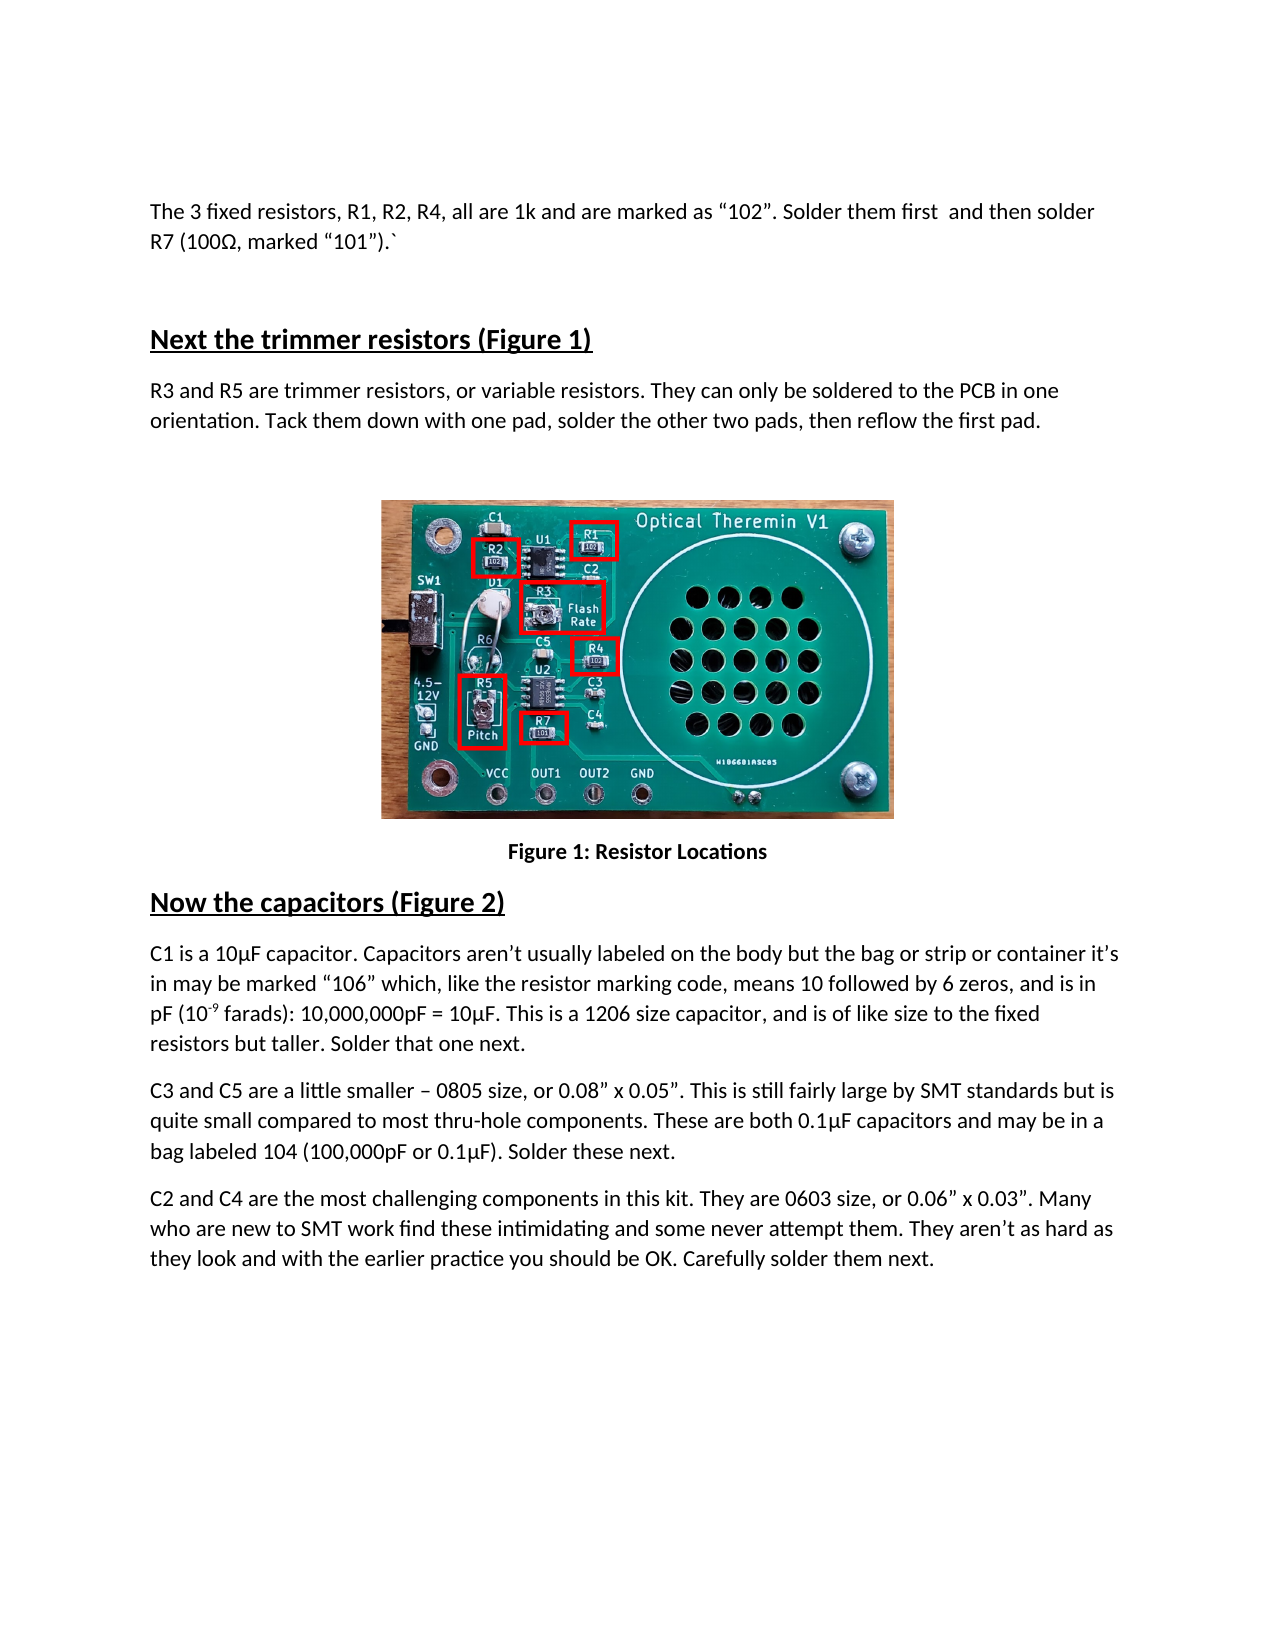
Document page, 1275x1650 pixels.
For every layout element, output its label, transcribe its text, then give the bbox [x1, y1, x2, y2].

text C3 and C5 are a little smaller – 0805 size, or 0.08” x 0.05”. This is still fairly large by SMT standards but is quite small compared to most thru-hole components. These are both 0.1µF capacitors and may be in a bag labeled 104 (100,000pF or 0.1µF). Solder these next. [150, 1076, 1125, 1165]
text Now the capacitors (Figure 2) [150, 884, 1125, 919]
text C2 and C4 are the most challenging components in this kit. They are 0603 size, or 0.06” x 0.03”. Many who are new to SMT work find these intimidating and some never attempt them. They aren’t as hard as they look and with the earlier practice you should be OK. Carefully solder them next. [150, 1184, 1125, 1272]
picture [381, 500, 894, 819]
text Next the trimmer resistors (Figure 1) [150, 321, 1125, 356]
text Figure 1: Resistor Locations [150, 837, 1125, 865]
text The 3 fixed resistors, R1, R2, R4, all are 1k and are marked as “102”. Solder them first and then solder R7 (100Ω, marked “101”).` [150, 197, 1125, 255]
text R3 and R5 are trimmer resistors, or variable resistors. They can only be soldered to the PCB in one orientation. Tack them down with one pad, solder the other two pads, then reflow the first pad. [150, 376, 1125, 434]
text C1 is a 10µF capacitor. Capacitors aren’t usually labeled on the body but the bag or strip or container it’s in may be marked “106” which, like the resistor marking code, means 10 followed by 6 zeros, and is in pF (10-9 farads): 10,000,000pF = 10µF. This is a 1206 size capacitor, and is of like size to the fixed resistors but taller. Solder that one next. [150, 939, 1125, 1058]
